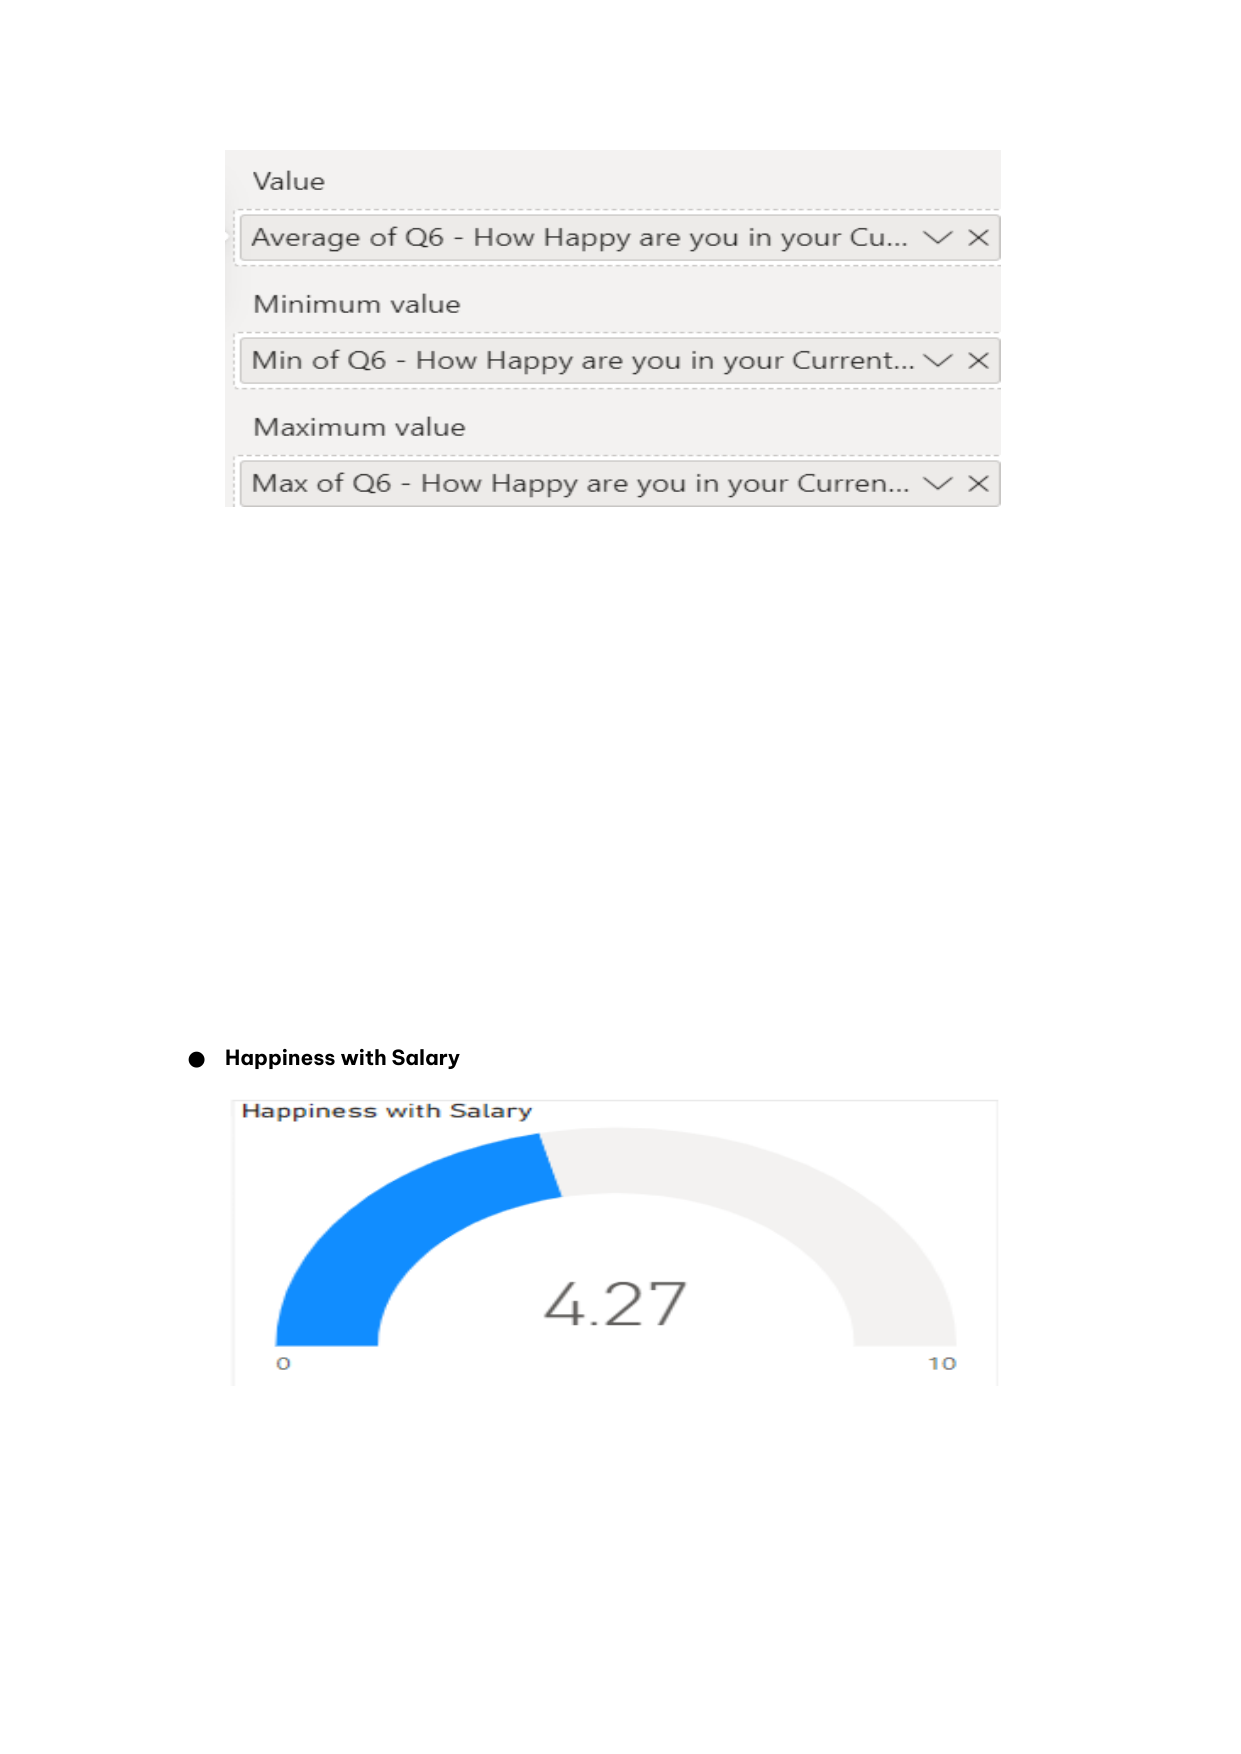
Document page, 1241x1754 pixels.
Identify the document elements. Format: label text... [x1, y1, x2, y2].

list Happiness with Salary [187, 1045, 1090, 1071]
picture [225, 1096, 999, 1386]
picture [225, 150, 1001, 507]
